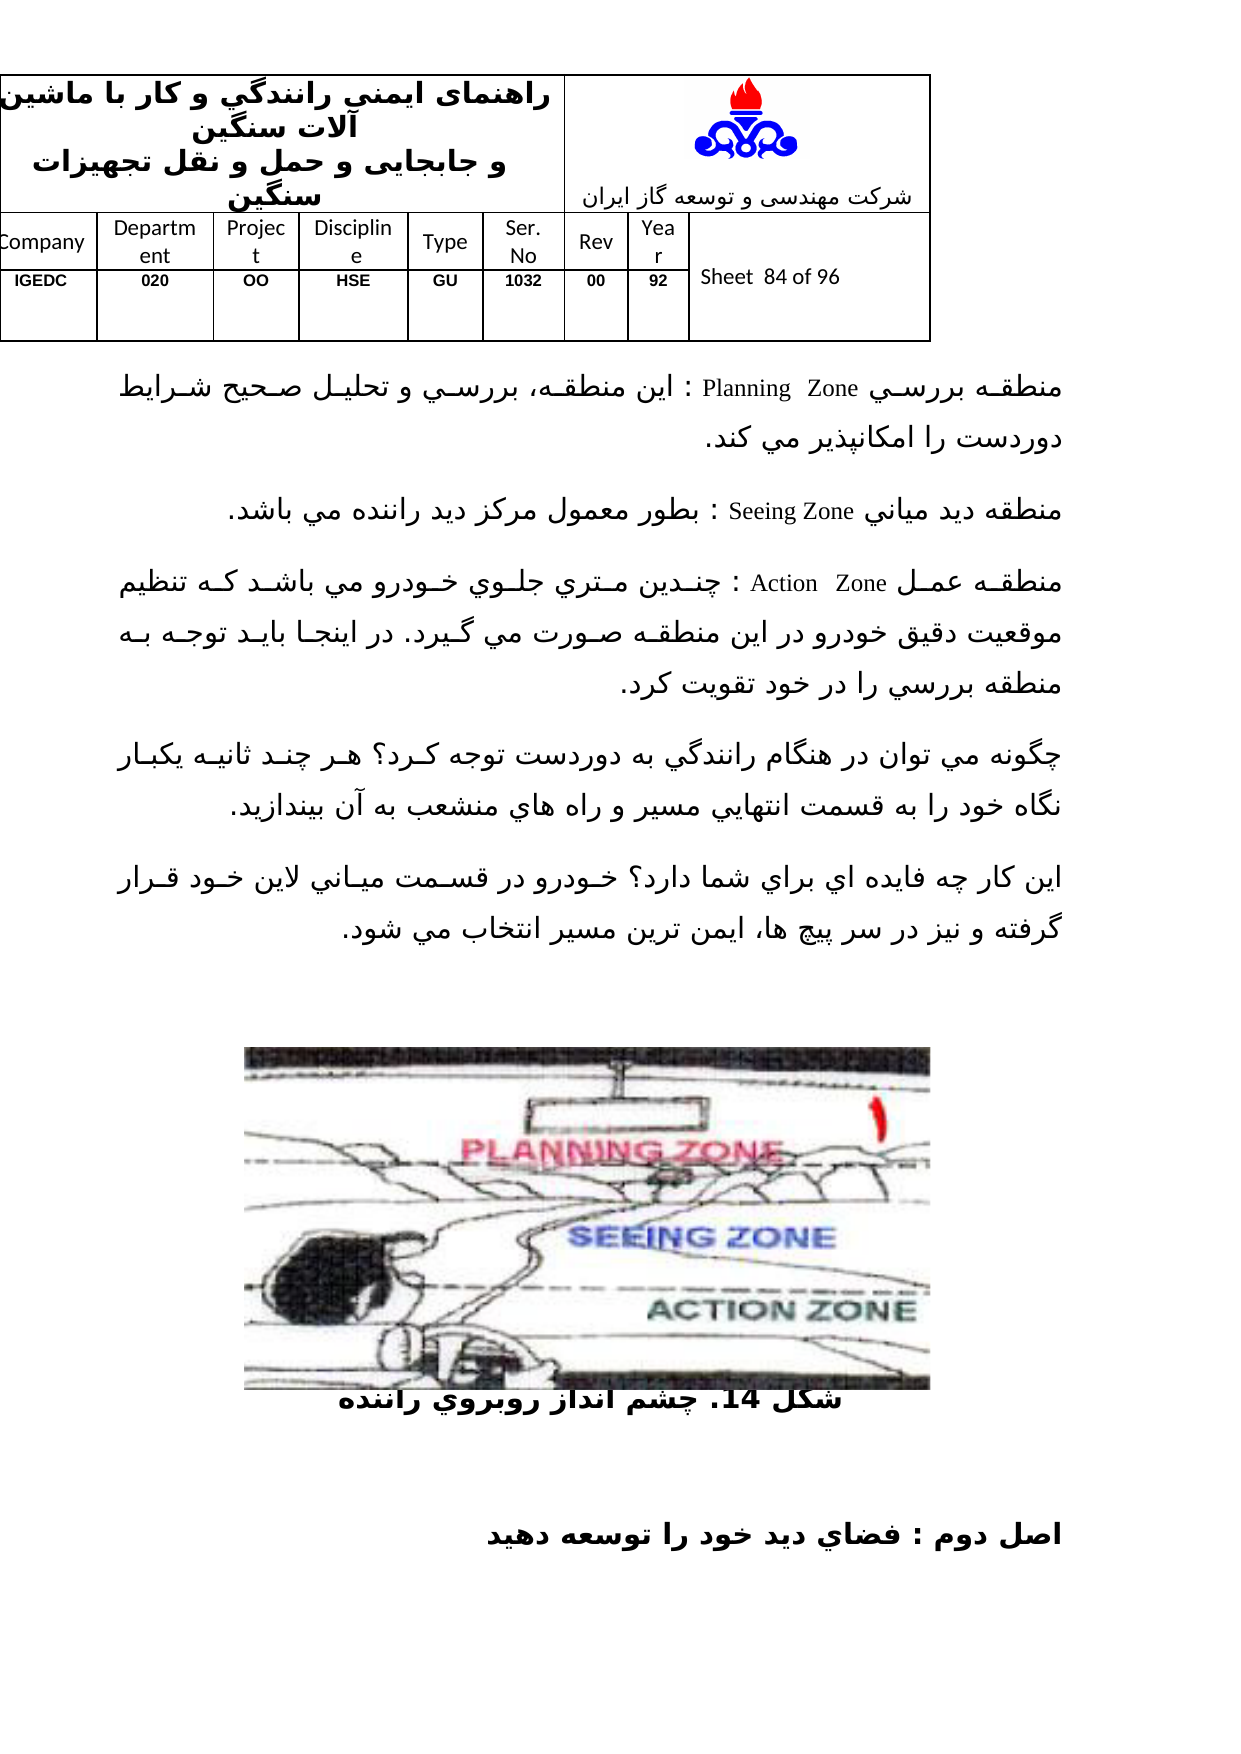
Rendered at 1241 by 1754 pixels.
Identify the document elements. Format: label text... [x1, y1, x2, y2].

text شكل 14. چشم انداز روبروي راننده [118, 1381, 1063, 1415]
text اصل دوم : فضاي ديد خود را توسعه دهيد [118, 1517, 1063, 1551]
text اين كار چه فايده اي براي شما دارد؟ خودرو در قسمت مياني لاين خود قرار گرفته و نيز در سر پيچ ها، ايمن ترين مسير انتخاب مي شود. [118, 860, 1063, 945]
picture [684, 77, 810, 159]
text منطقه بررسي Planning Zone : اين منطقه، بررسي و تحليل صحيح شرايط دوردست را امكانپذير مي كند. [118, 369, 1063, 454]
text منطقه ديد مياني Seeing Zone : بطور معمول مركز ديد راننده مي باشد. [118, 492, 1063, 526]
text چگونه مي توان در هنگام رانندگي به دوردست توجه كرد؟ هر چند ثانيه يكبار نگاه خود را به قسمت انتهايي مسير و راه هاي منشعب به آن بيندازيد. [118, 738, 1063, 823]
text منطقه عمل Action Zone : چندين متري جلوي خودرو مي باشد كه تنظيم موقعيت دقيق خودرو در اين منطقه صورت مي گيرد. در اينجا بايد توجه به منطقه بررسي را در خود تقويت كرد. [118, 564, 1063, 700]
